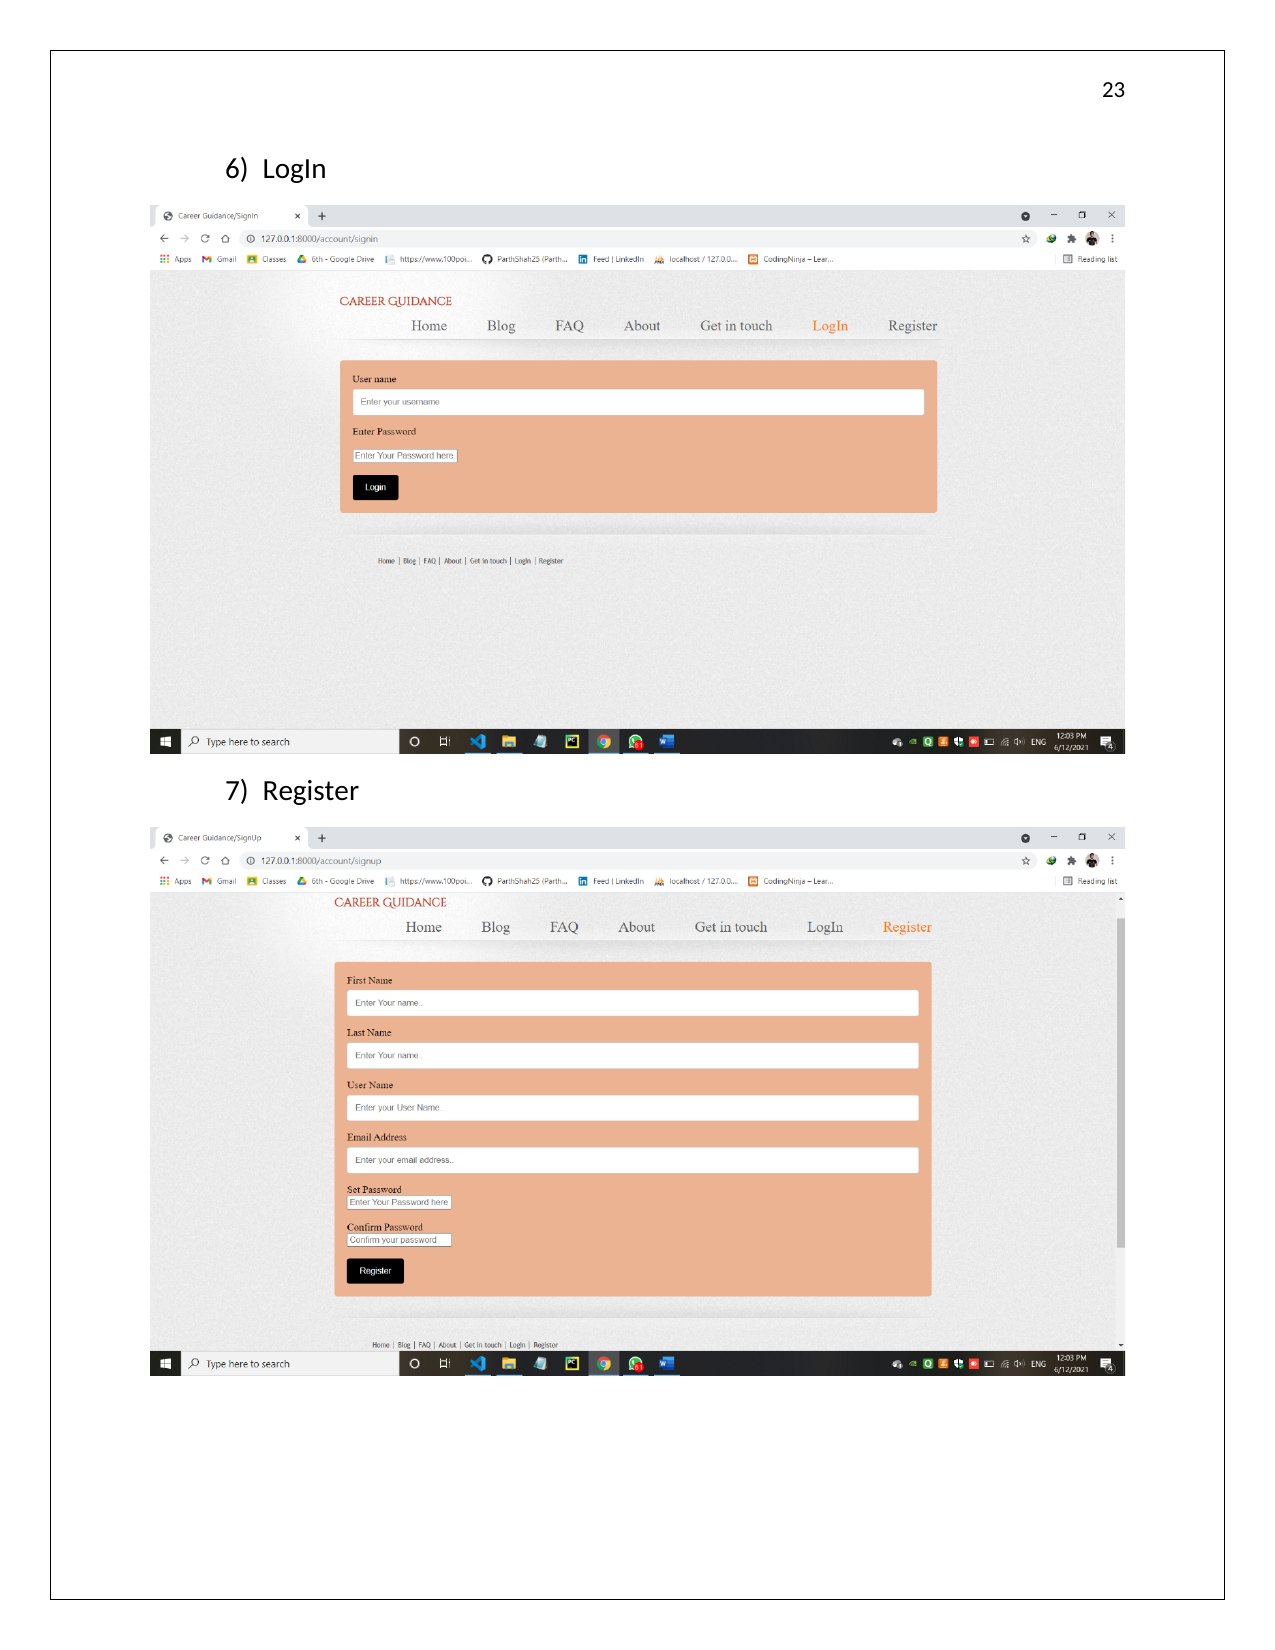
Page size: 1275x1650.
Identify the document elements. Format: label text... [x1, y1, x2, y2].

picture [150, 827, 1125, 1376]
list Register [225, 772, 1125, 808]
picture [150, 205, 1125, 754]
list LogIn [225, 150, 1125, 186]
